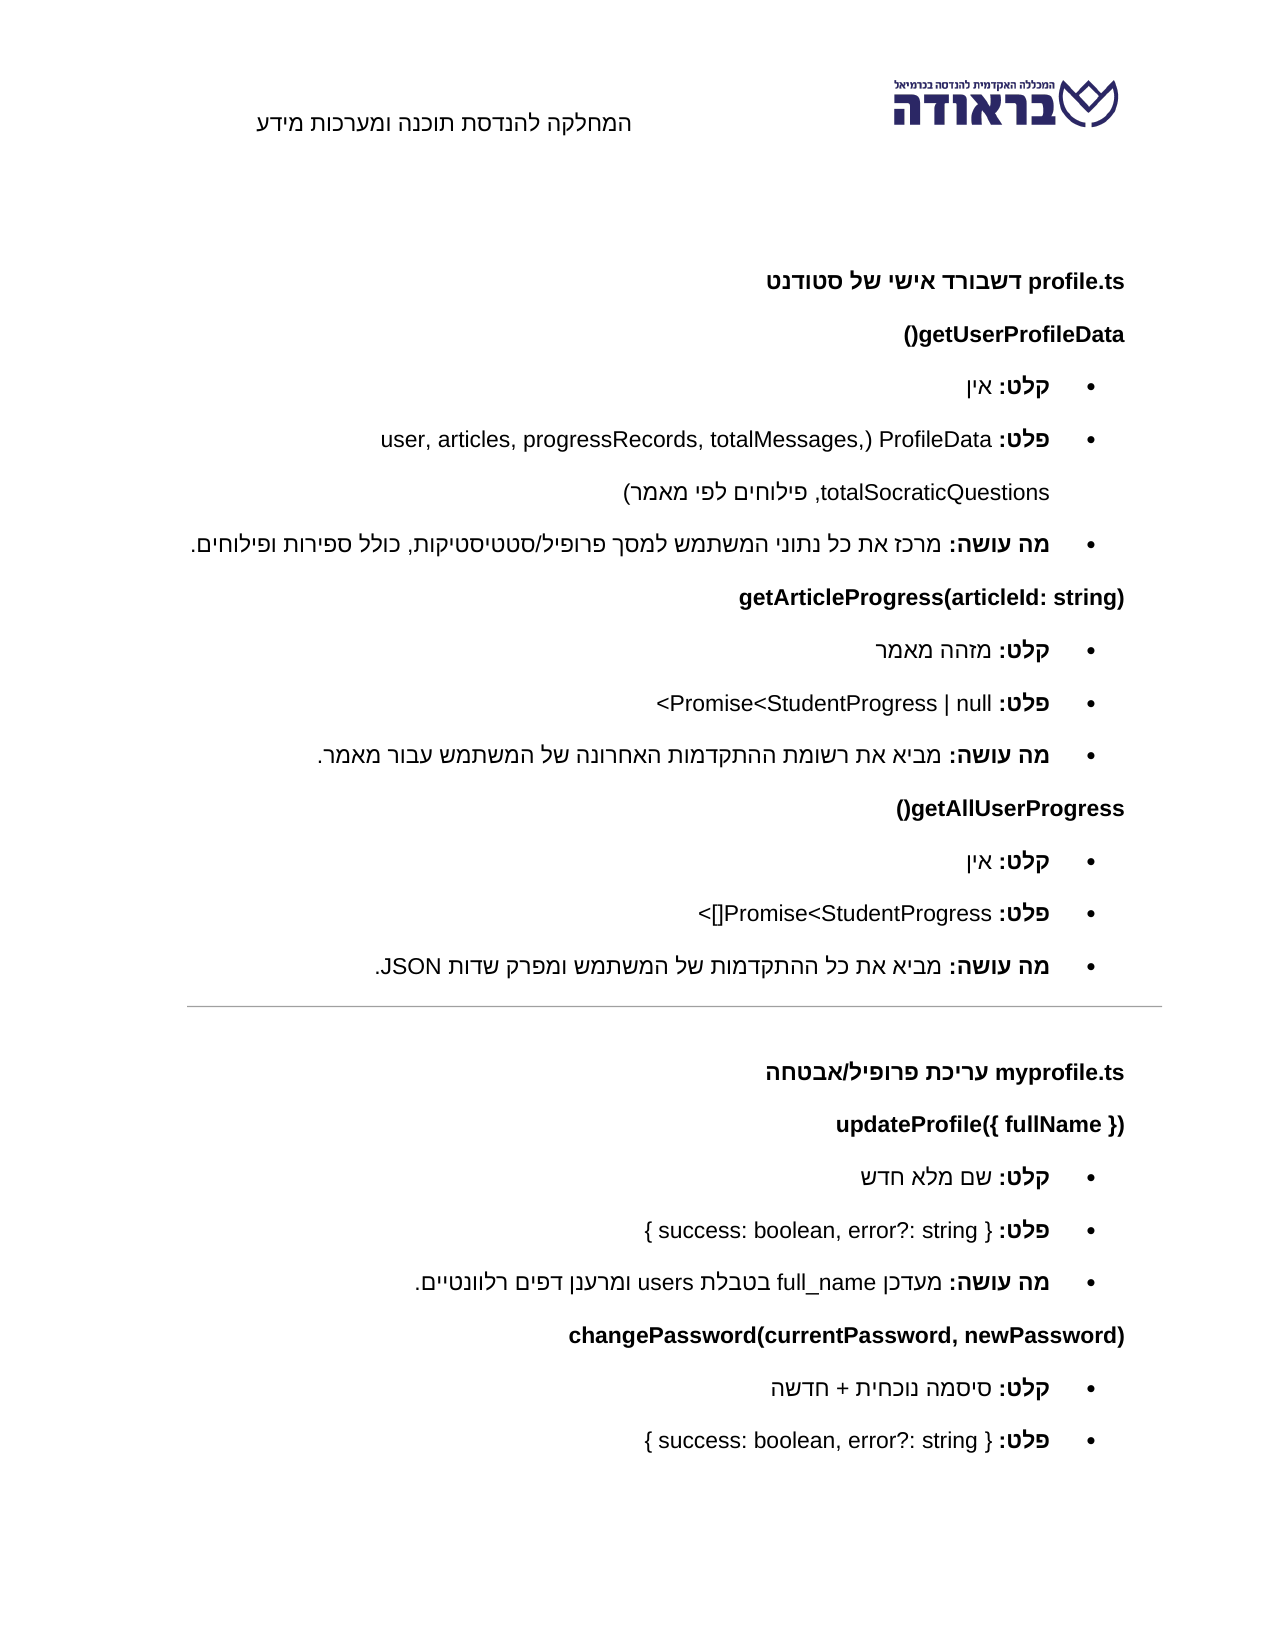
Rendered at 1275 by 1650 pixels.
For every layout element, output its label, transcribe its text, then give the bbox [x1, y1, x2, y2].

list קלט: אין [187, 373, 1087, 400]
text updateProfile({ fullName }) [187, 1111, 1125, 1138]
text getArticleProgress(articleId: string) [187, 584, 1125, 611]
list קלט: סיסמה נוכחית + חדשה [187, 1375, 1087, 1401]
list פלט: ProfileData (user, articles, progressRecords, totalMessages, totalSocraticQuestions, פילוחים לפי מאמר) [187, 426, 1087, 505]
text myprofile.ts עריכת פרופיל/אבטחה [187, 1058, 1125, 1085]
list מה עושה: מביא את כל ההתקדמות של המשתמש ומפרק שדות JSON. [187, 953, 1087, 979]
list מה עושה: מעדכן full_name בטבלת users ומרענן דפים רלוונטיים. [187, 1269, 1087, 1296]
list קלט: מזהה מאמר [187, 637, 1087, 663]
list פלט: { success: boolean, error?: string } [187, 1217, 1087, 1243]
text profile.ts דשבורד אישי של סטודנט [187, 268, 1125, 294]
text getUserProfileData() [187, 321, 1125, 347]
text changePassword(currentPassword, newPassword) [187, 1322, 1125, 1348]
list קלט: שם מלא חדש [187, 1164, 1087, 1190]
list קלט: אין [187, 848, 1087, 874]
picture [887, 75, 1125, 132]
list מה עושה: מביא את רשומת ההתקדמות האחרונה של המשתמש עבור מאמר. [187, 742, 1087, 769]
text getAllUserProgress() [187, 795, 1125, 821]
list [187, 1427, 1087, 1454]
list פלט: Promise<StudentProgress | null> [187, 689, 1087, 716]
list פלט: Promise<StudentProgress[]> [187, 900, 1087, 927]
list מה עושה: מרכז את כל נתוני המשתמש למסך פרופיל/סטטיסטיקות, כולל ספירות ופילוחים. [187, 531, 1087, 558]
